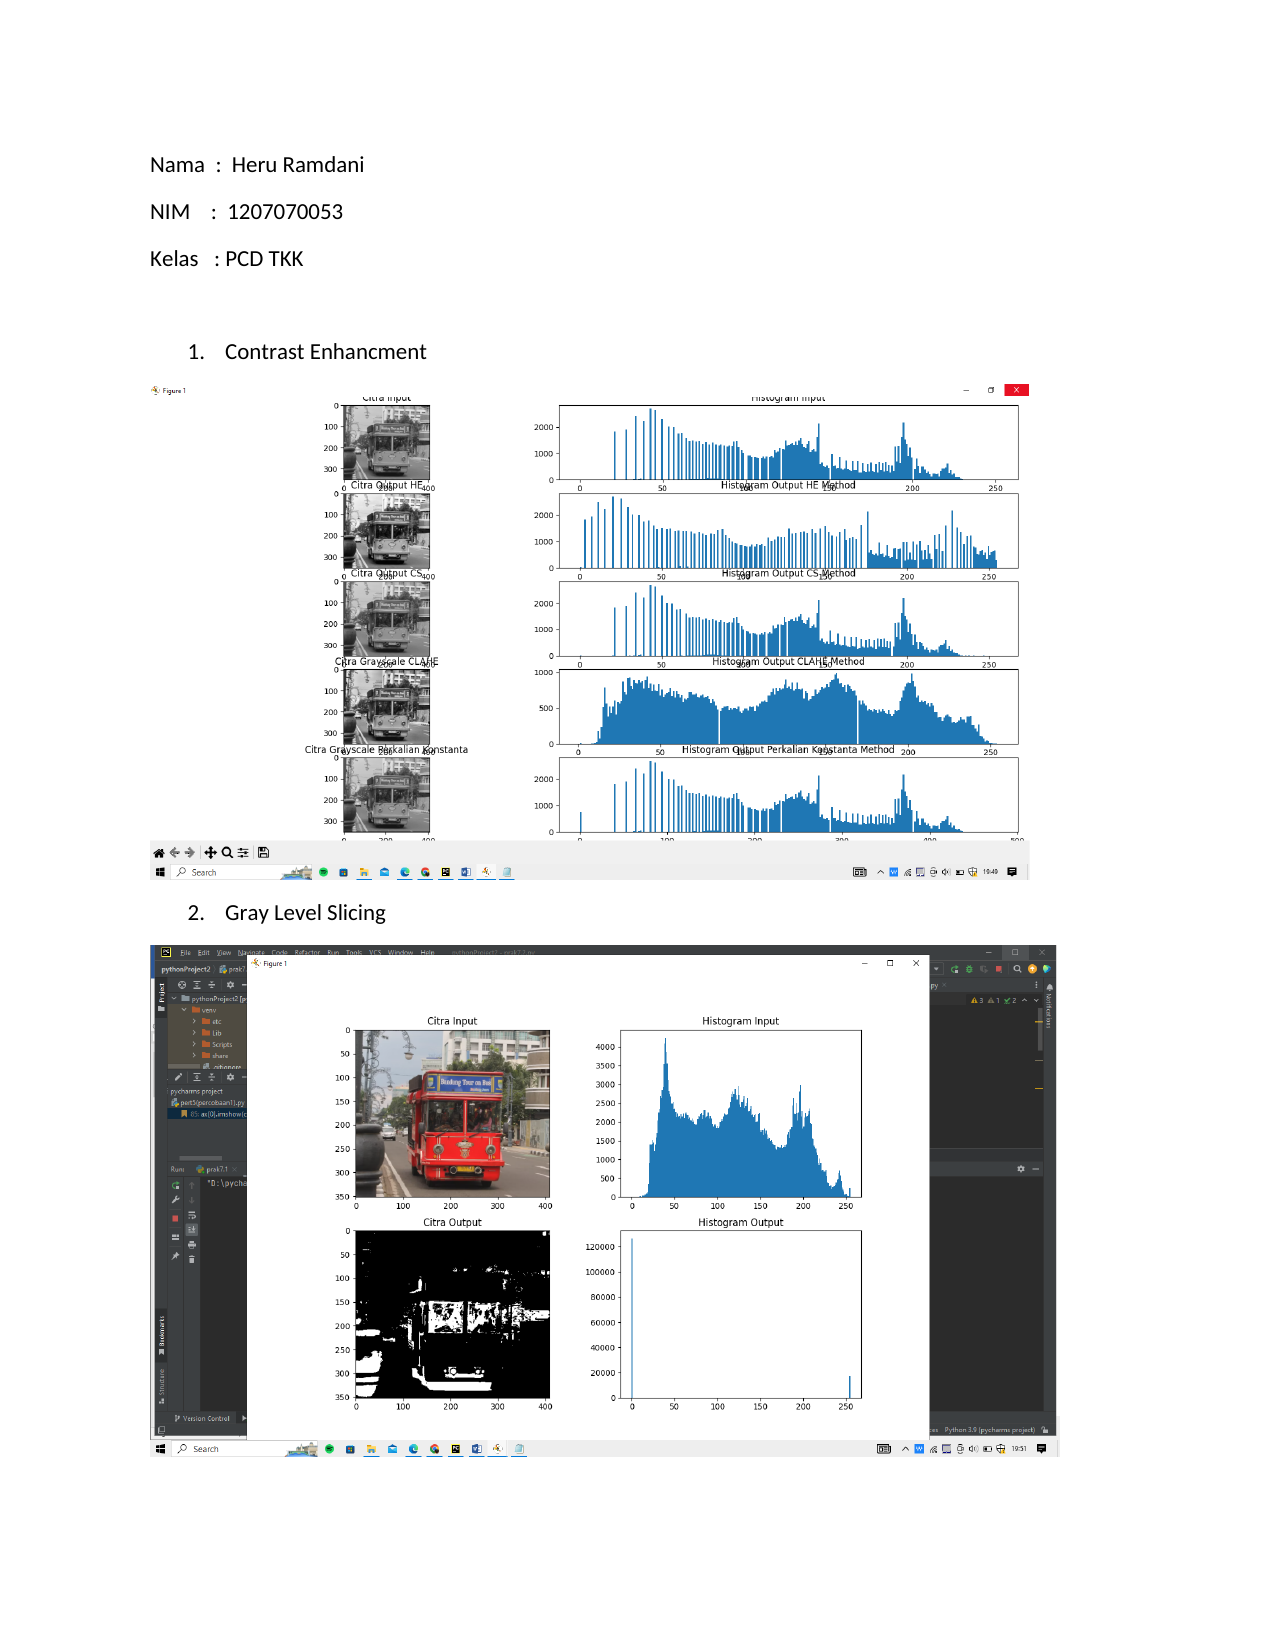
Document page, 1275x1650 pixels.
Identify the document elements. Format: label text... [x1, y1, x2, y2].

picture [150, 384, 1030, 880]
list Gray Level Slicing [187, 898, 1125, 926]
list Contrast Enhancment [187, 337, 1125, 366]
text Kelas : PCD TKK [150, 244, 1125, 272]
picture [150, 945, 1060, 1457]
text Nama : Heru Ramdani [150, 150, 1125, 178]
text NIM : 1207070053 [150, 197, 1125, 225]
